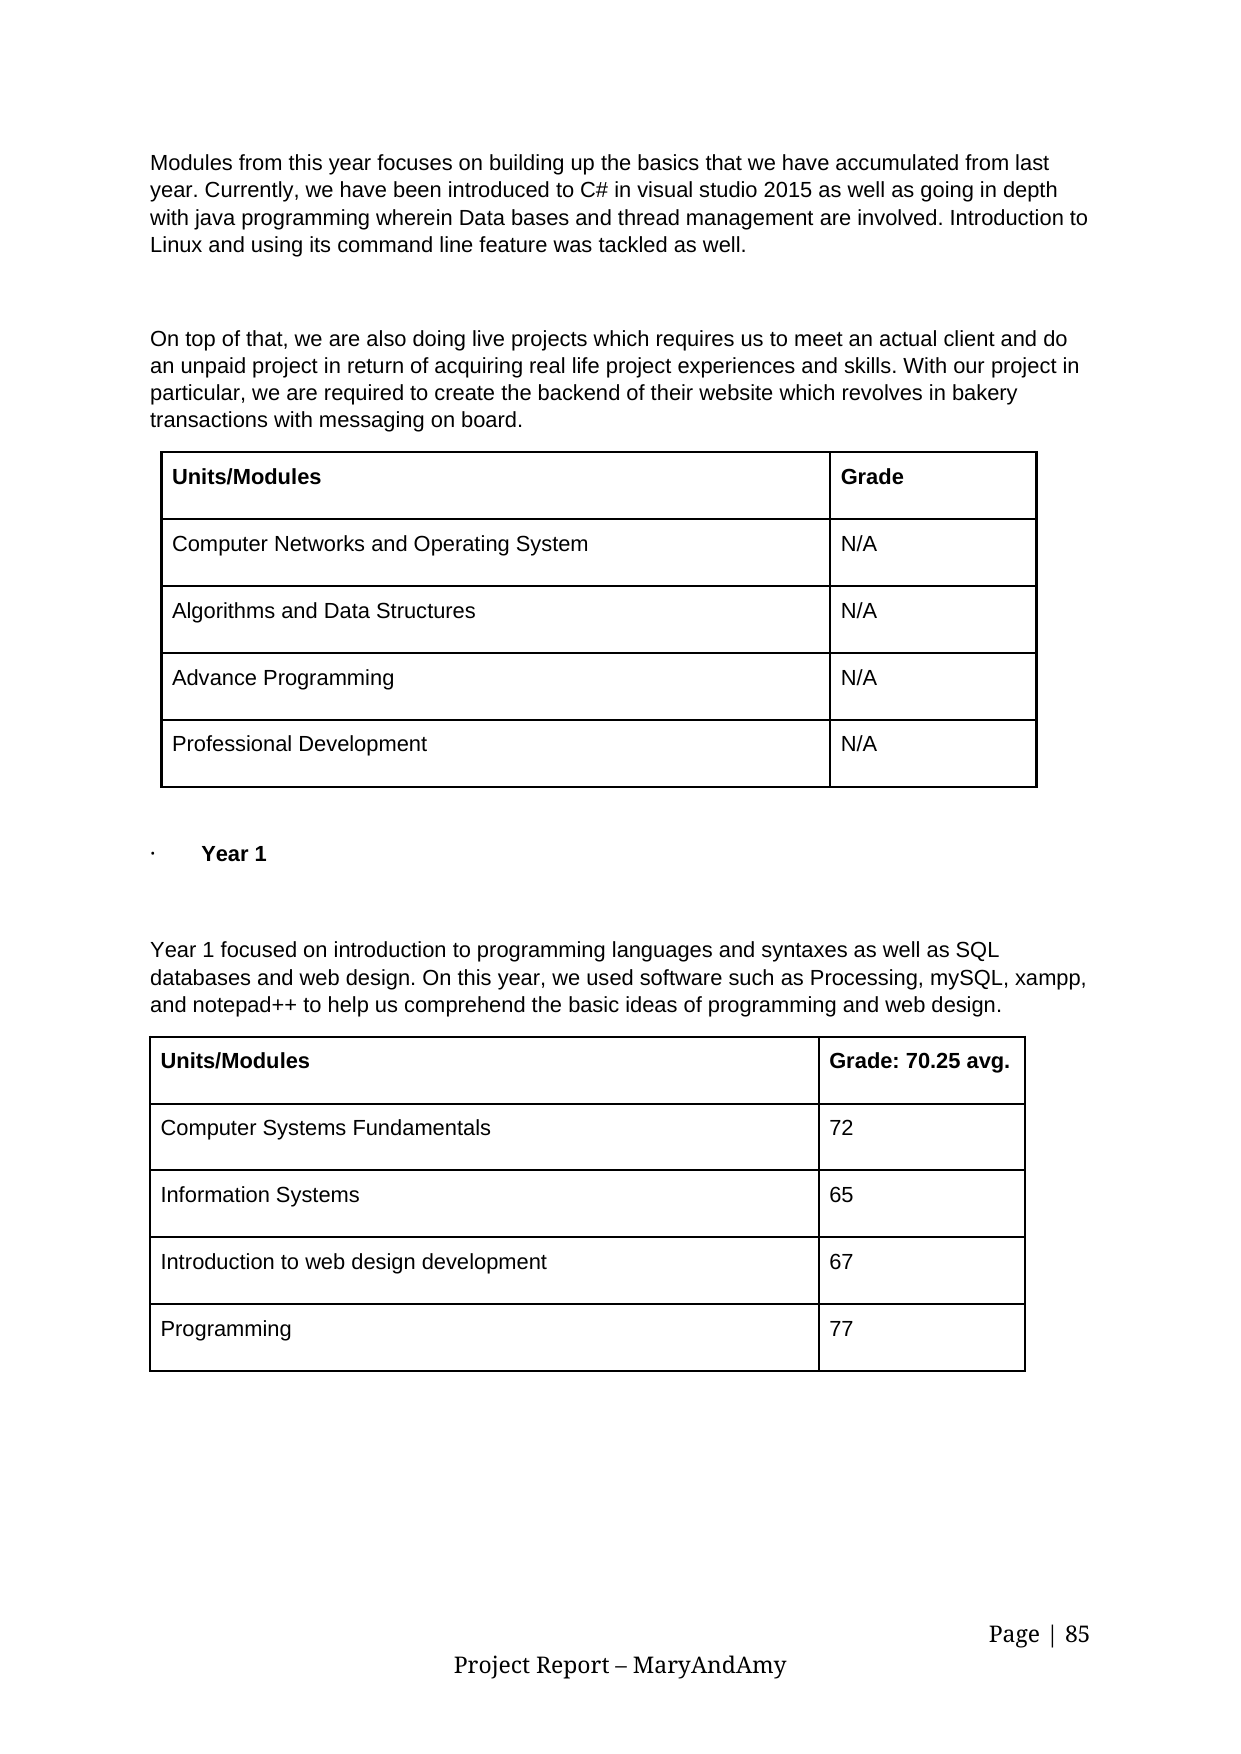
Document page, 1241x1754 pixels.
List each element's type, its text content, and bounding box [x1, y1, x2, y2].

table_cell 77 [820, 1305, 1024, 1370]
table_cell 67 [820, 1238, 1024, 1303]
table_cell N/A [831, 587, 1035, 652]
table_cell 72 [820, 1105, 1024, 1169]
table_cell N/A [831, 721, 1035, 786]
table_cell Computer Networks and Operating System [163, 520, 829, 585]
table_cell Programming [151, 1305, 818, 1370]
table_cell Algorithms and Data Structures [163, 587, 829, 652]
table_header Grade: 70.25 avg. [820, 1038, 1024, 1102]
table_cell Introduction to web design development [151, 1238, 818, 1303]
text · Year 1 [150, 838, 1090, 868]
table_cell Advance Programming [163, 654, 829, 719]
table_header Units/Modules [151, 1038, 818, 1102]
text On top of that, we are also doing live projects which requires us to meet an actual client and do an unpaid project in return of acquiring real life project experiences and skills. With our project in particular, we are required to create the backend of their website which revolves in bakery transactions with messaging on board. [150, 326, 1090, 433]
table_cell N/A [831, 654, 1035, 719]
text Year 1 focused on introduction to programming languages and syntaxes as well as SQL databases and web design. On this year, we used software such as Processing, mySQL, xampp, and notepad++ to help us comprehend the basic ideas of programming and web design. [150, 937, 1090, 1017]
table_cell Professional Development [163, 721, 829, 786]
table_cell Computer Systems Fundamentals [151, 1105, 818, 1169]
table_cell Information Systems [151, 1171, 818, 1236]
table_header Units/Modules [163, 453, 829, 518]
table_cell N/A [831, 520, 1035, 585]
table_header Grade [831, 453, 1035, 518]
table_cell 65 [820, 1171, 1024, 1236]
text Modules from this year focuses on building up the basics that we have accumulated from last year. Currently, we have been introduced to C# in visual studio 2015 as well as going in depth with java programming wherein Data bases and thread management are involved. Introduction to Linux and using its command line feature was tackled as well. [150, 150, 1090, 257]
